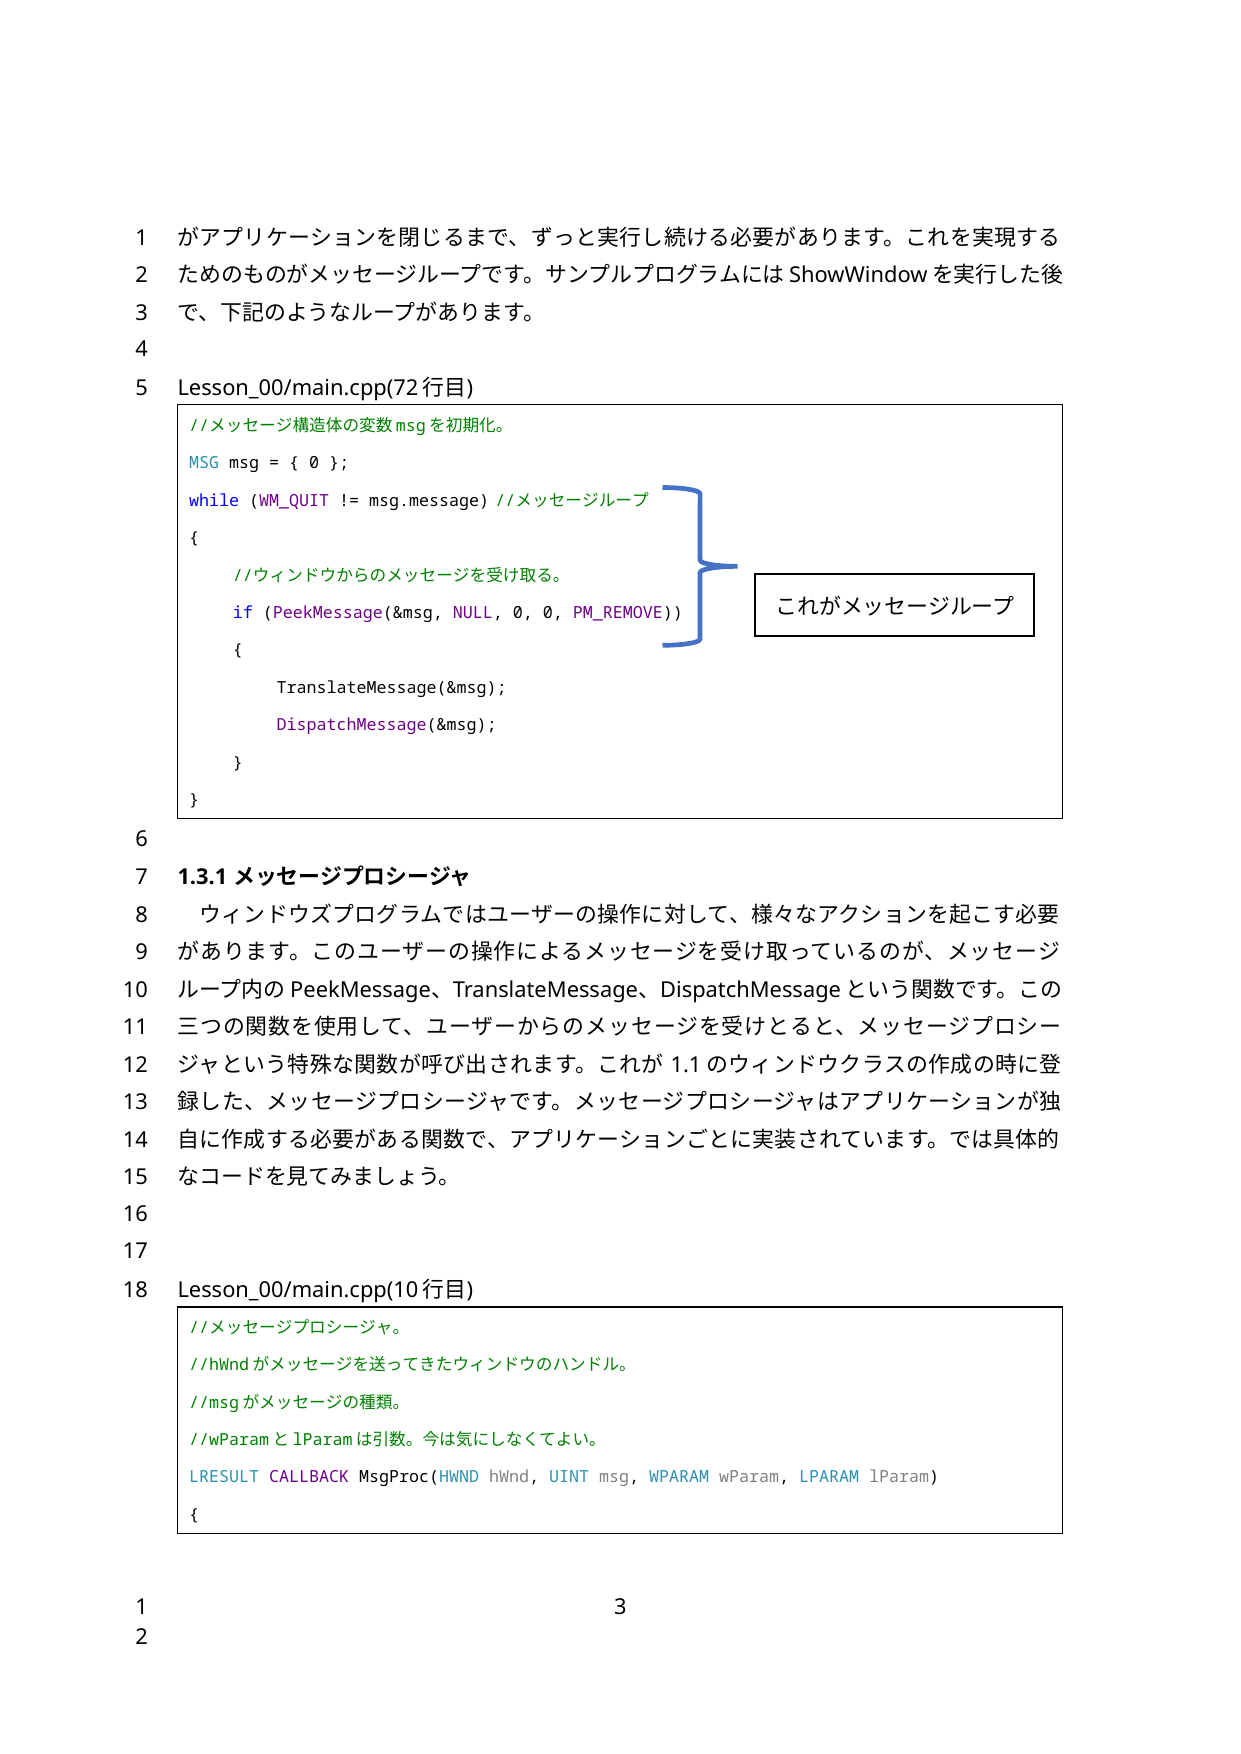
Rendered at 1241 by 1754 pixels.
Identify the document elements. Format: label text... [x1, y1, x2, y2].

table_header //メッセージ構造体の変数msgを初期化。 MSG msg = { 0 }; while (WM_QUIT != msg.message) //メッセージループ { //ウィンドウからのメッセージを受け取る。 if (PeekMessage(&msg, NULL, 0, 0, PM_REMOVE)) { TranslateMessage(&msg); DispatchMessage(&msg); } } [178, 405, 1062, 818]
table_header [178, 1308, 1062, 1532]
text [177, 217, 1063, 329]
text Lesson_00/main.cpp(10行目) [177, 1269, 1063, 1306]
subtitle 1.3.1 メッセージプロシージャ [177, 856, 1063, 894]
text Lesson_00/main.cpp(72行目) [177, 367, 1063, 404]
text ウィンドウズプログラムではユーザーの操作に対して、様々なアクションを起こす必要があります。このユーザーの操作によるメッセージを受け取っているのが、メッセージループ内のPeekMessage、TranslateMessage、DispatchMessageという関数です。この三つの関数を使用して、ユーザーからのメッセージを受けとると、メッセージプロシージャという特殊な関数が呼び出されます。これが1.1のウィンドウクラスの作成の時に登録した、メッセージプロシージャです。メッセージプロシージャはアプリケーションが独自に作成する必要がある関数で、アプリケーションごとに実装されています。では具体的なコードを見てみましょう。 [177, 894, 1063, 1194]
